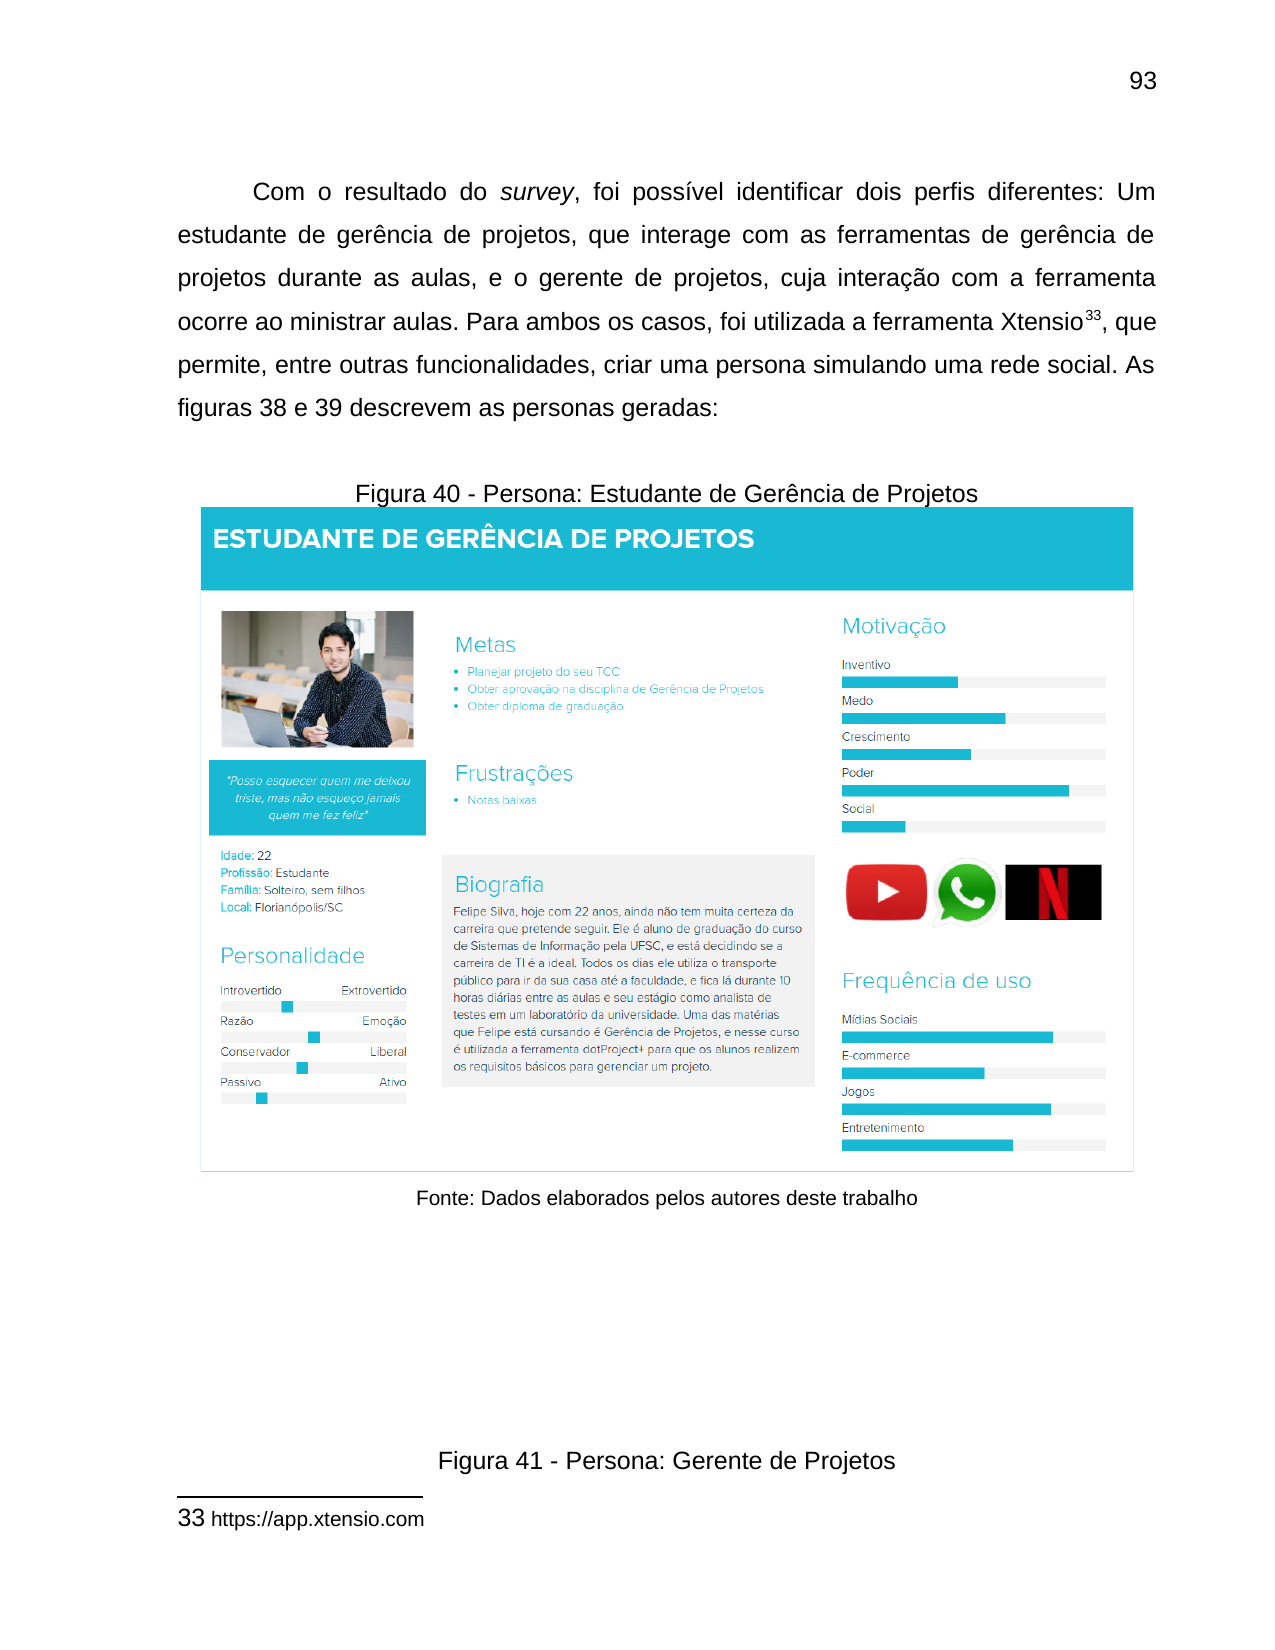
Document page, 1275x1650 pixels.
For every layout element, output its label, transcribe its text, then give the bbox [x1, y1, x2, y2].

text Figura 40 - Persona: Estudante de Gerência de Projetos [177, 479, 1157, 508]
picture [200, 507, 1134, 1172]
text Fonte: Dados elaborados pelos autores deste trabalho [177, 1186, 1157, 1209]
text Com o resultado do survey, foi possível identificar dois perfis diferentes: Um estudante de gerência de projetos, que interage com as ferramentas de gerência de projetos durante as aulas, e o gerente de projetos, cuja interação com a ferramenta ocorre ao ministrar aulas. Para ambos os casos, foi utilizada a ferramenta Xtensio, que permite, entre outras funcionalidades, criar uma persona simulando uma rede social. As figuras 38 e 39 descrevem as personas geradas: [177, 177, 1157, 422]
text Figura 41 - Persona: Gerente de Projetos [177, 1446, 1157, 1475]
